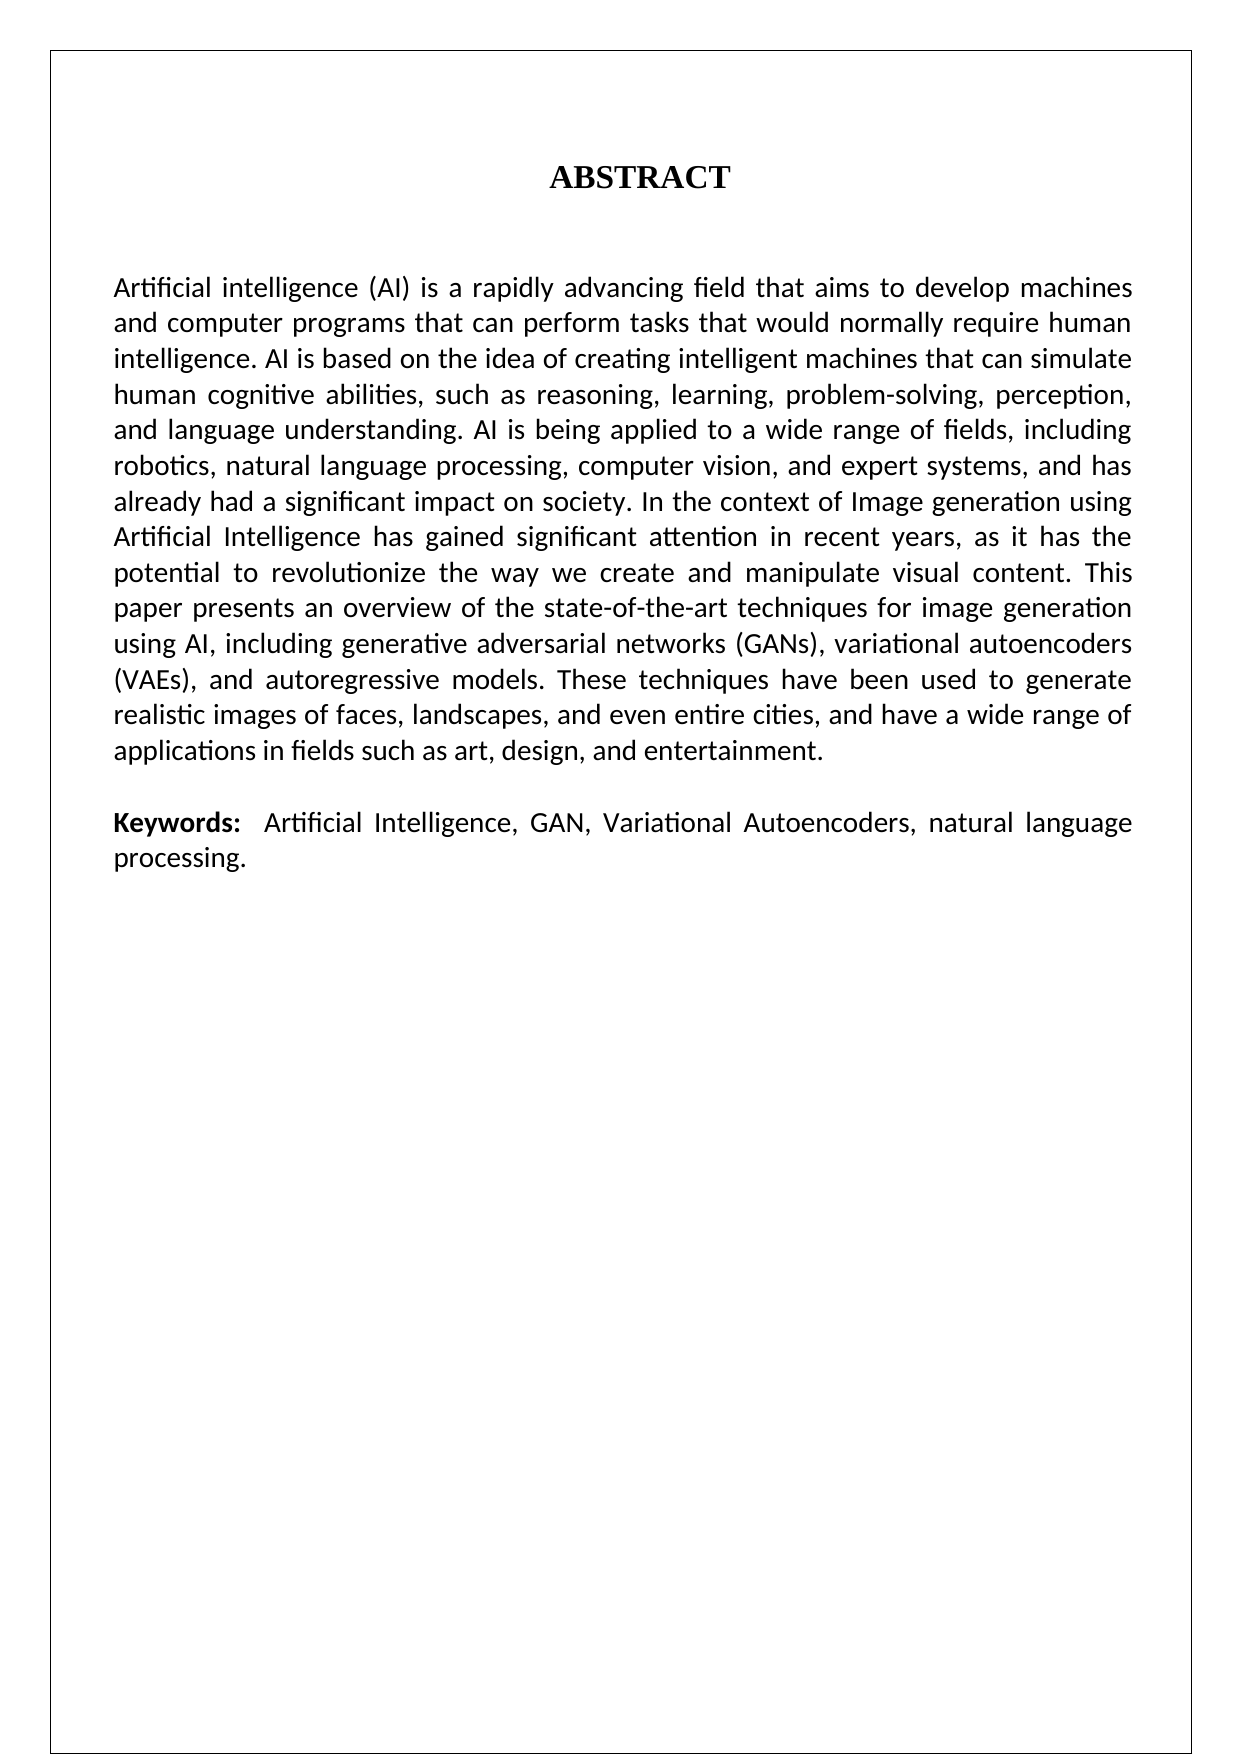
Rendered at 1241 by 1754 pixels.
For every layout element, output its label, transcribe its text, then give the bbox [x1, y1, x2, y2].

text ABSTRACT [89, 158, 1190, 196]
text Keywords: Artificial Intelligence, GAN, Variational Autoencoders, natural language processing. [113, 804, 1133, 875]
text Artificial intelligence (AI) is a rapidly advancing field that aims to develop machines and computer programs that can perform tasks that would normally require human intelligence. AI is based on the idea of creating intelligent machines that can simulate human cognitive abilities, such as reasoning, learning, problem-solving, perception, and language understanding. AI is being applied to a wide range of fields, including robotics, natural language processing, computer vision, and expert systems, and has already had a significant impact on society. In the context of Image generation using Artificial Intelligence has gained significant attention in recent years, as it has the potential to revolutionize the way we create and manipulate visual content. This paper presents an overview of the state-of-the-art techniques for image generation using AI, including generative adversarial networks (GANs), variational autoencoders (VAEs), and autoregressive models. These techniques have been used to generate realistic images of faces, landscapes, and even entire cities, and have a wide range of applications in fields such as art, design, and entertainment. [113, 269, 1133, 768]
